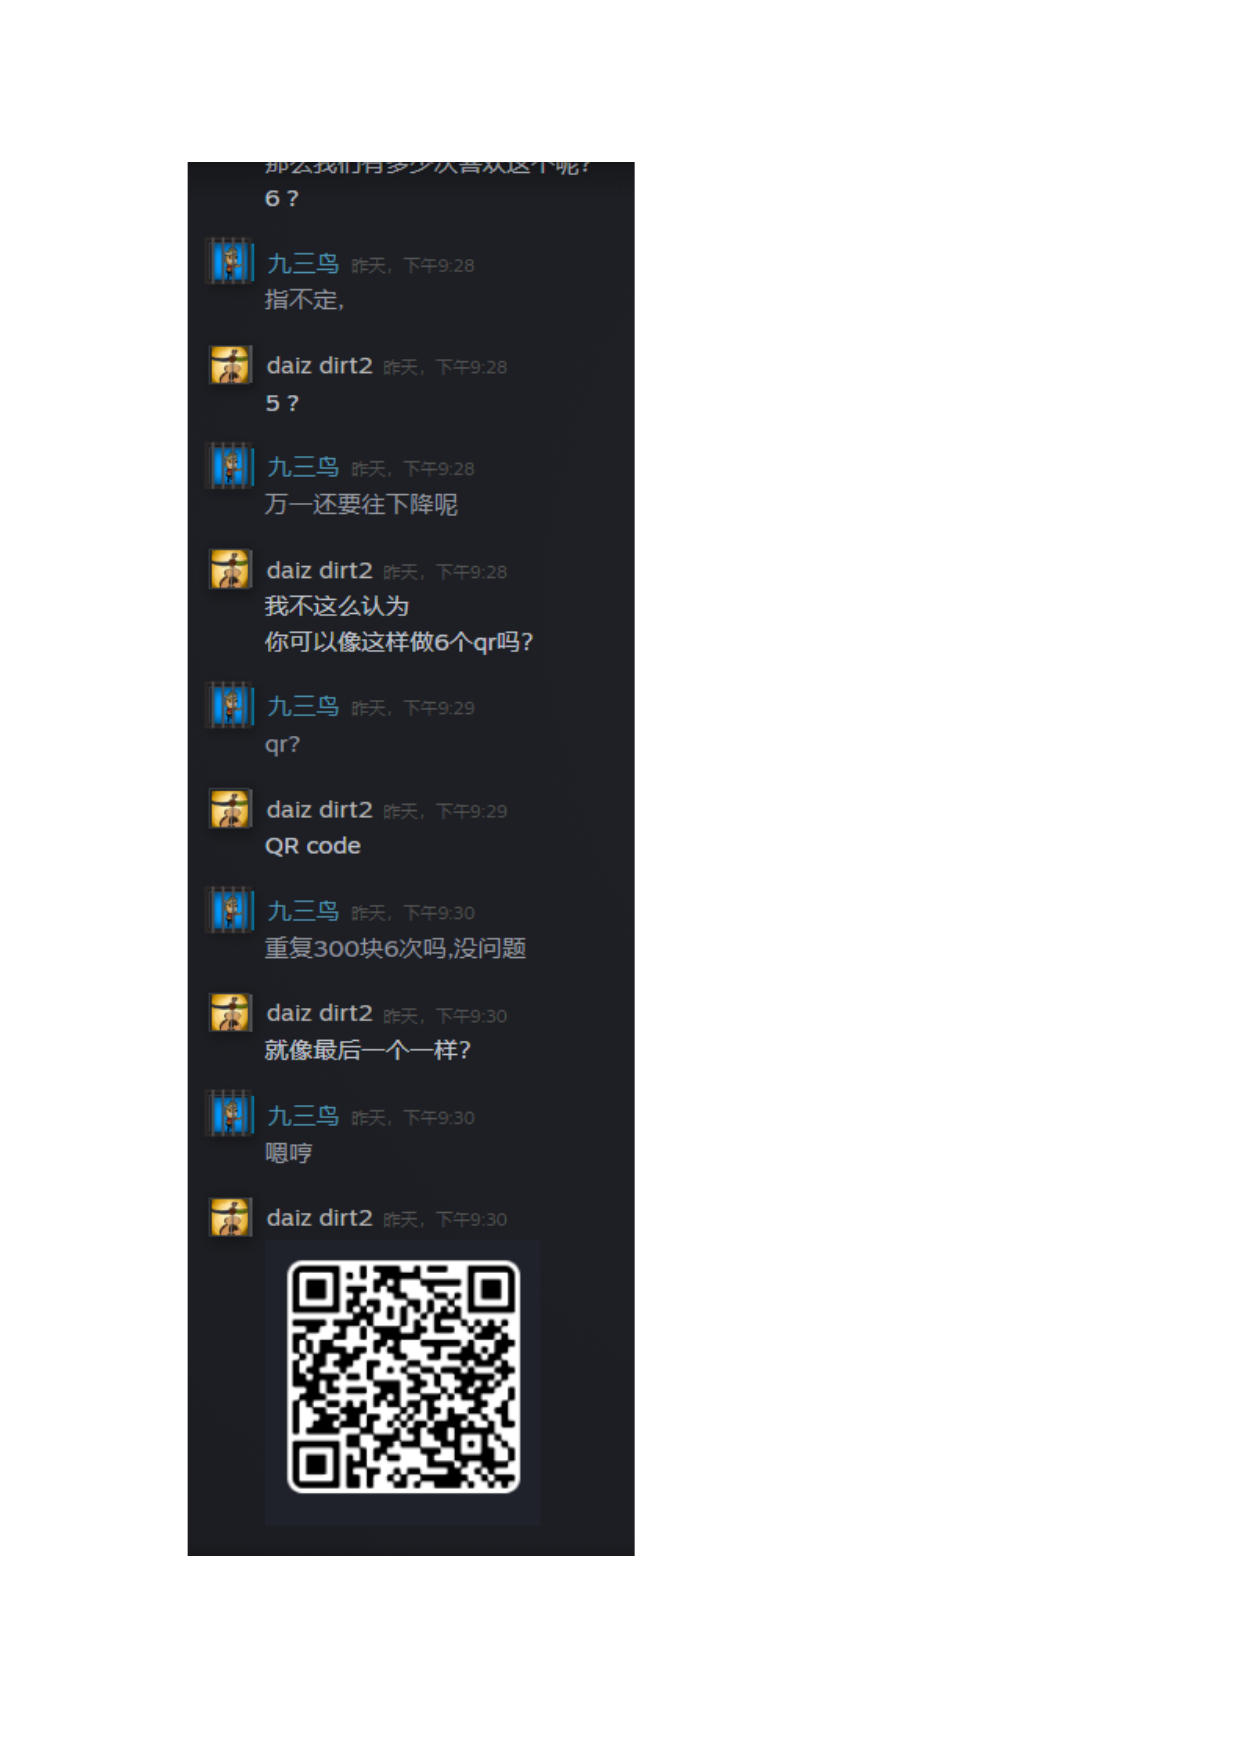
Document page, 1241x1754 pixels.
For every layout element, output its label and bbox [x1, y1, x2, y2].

picture [187, 162, 635, 1556]
